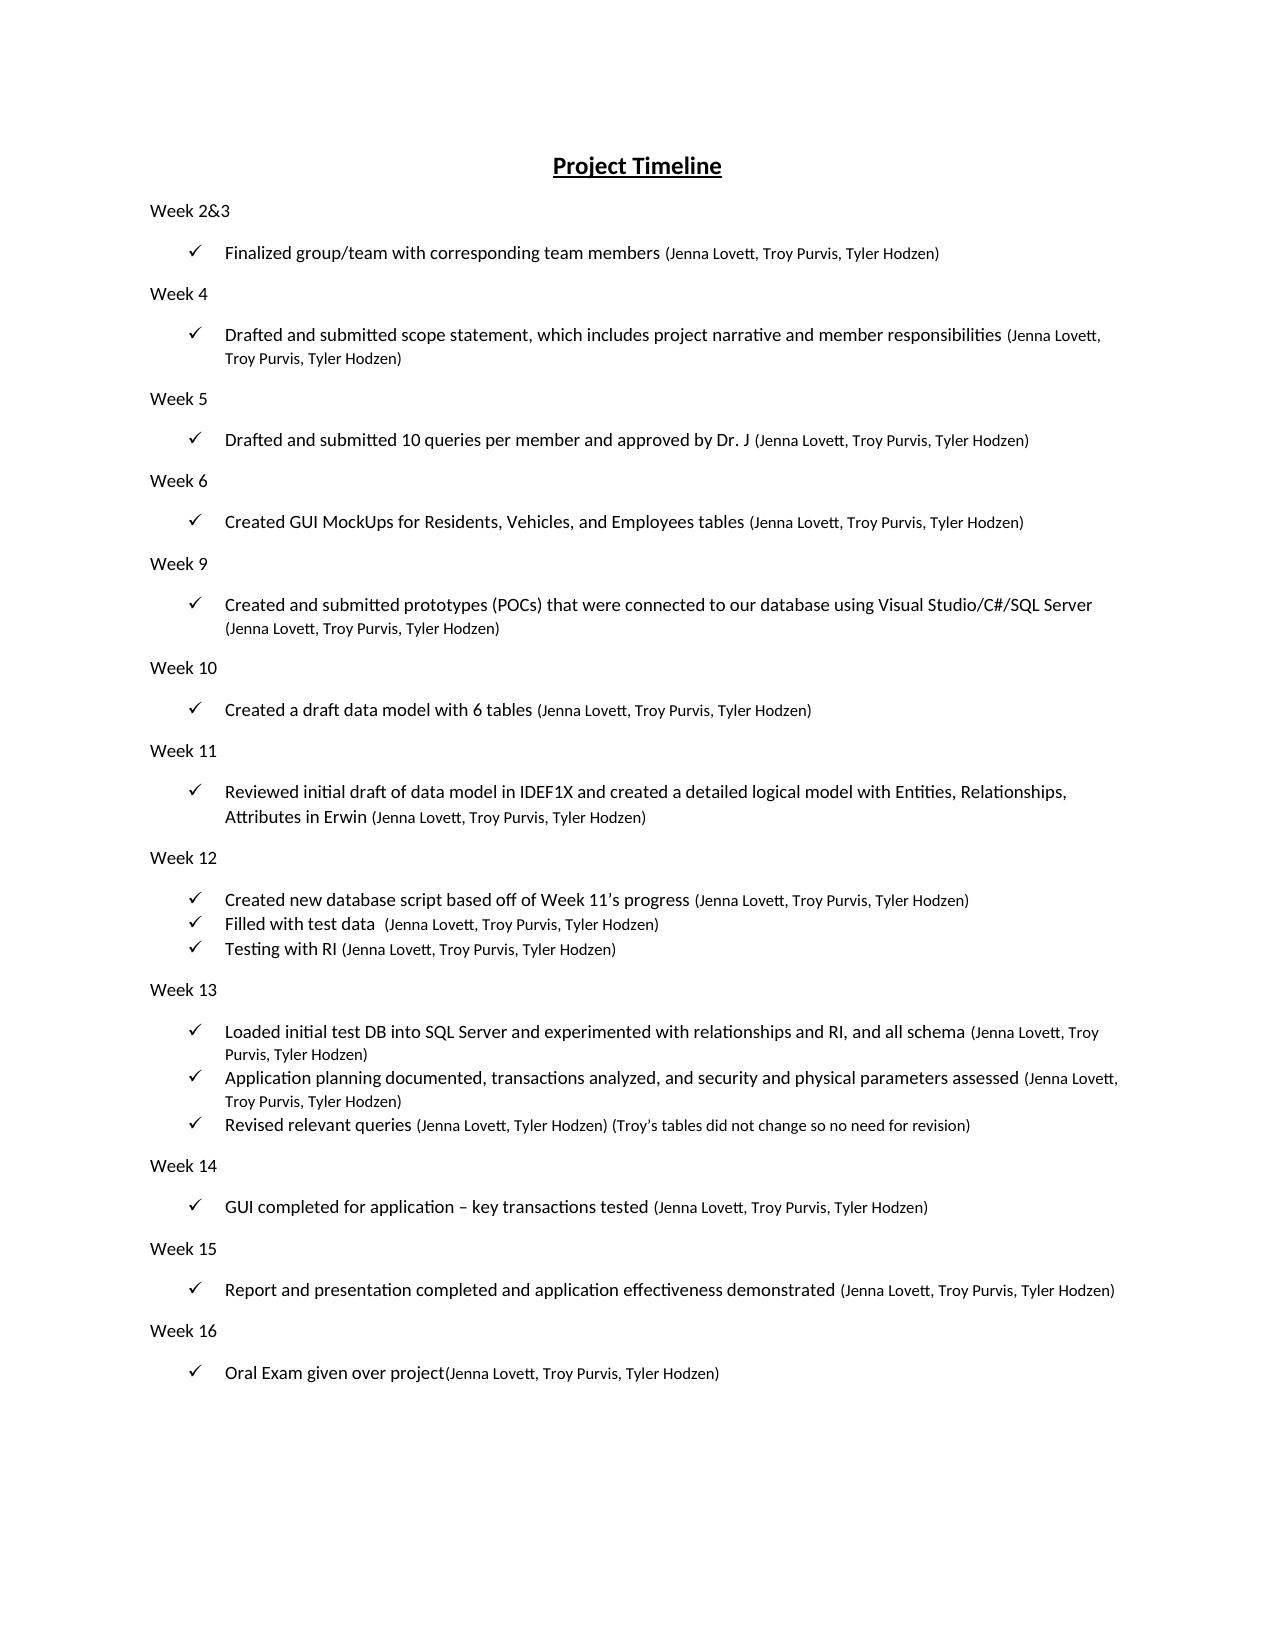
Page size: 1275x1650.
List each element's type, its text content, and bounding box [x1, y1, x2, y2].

text Week 6 [150, 469, 1125, 492]
text Week 15 [150, 1237, 1125, 1260]
list Revised relevant queries (Jenna Lovett, Tyler Hodzen) (Troy’s tables did not change so no need for revision) [187, 1113, 1125, 1136]
text Week 11 [150, 739, 1125, 762]
text Week 14 [150, 1154, 1125, 1177]
list Created a draft data model with 6 tables (Jenna Lovett, Troy Purvis, Tyler Hodzen) [187, 698, 1125, 721]
text Week 4 [150, 282, 1125, 305]
list Finalized group/team with corresponding team members (Jenna Lovett, Troy Purvis, Tyler Hodzen) [187, 241, 1125, 264]
list Oral Exam given over project(Jenna Lovett, Troy Purvis, Tyler Hodzen) [187, 1361, 1125, 1384]
list Testing with RI (Jenna Lovett, Troy Purvis, Tyler Hodzen) [187, 937, 1125, 960]
list Drafted and submitted scope statement, which includes project narrative and member responsibilities (Jenna Lovett, Troy Purvis, Tyler Hodzen) [187, 324, 1125, 368]
list Report and presentation completed and application effectiveness demonstrated (Jenna Lovett, Troy Purvis, Tyler Hodzen) [187, 1278, 1125, 1301]
list Reviewed initial draft of data model in IDEF1X and created a detailed logical model with Entities, Relationships, Attributes in Erwin (Jenna Lovett, Troy Purvis, Tyler Hodzen) [187, 781, 1125, 828]
text Week 5 [150, 387, 1125, 409]
list Drafted and submitted 10 queries per member and approved by Dr. J (Jenna Lovett, Troy Purvis, Tyler Hodzen) [187, 428, 1125, 451]
list Created and submitted prototypes (POCs) that were connected to our database using Visual Studio/C#/SQL Server (Jenna Lovett, Troy Purvis, Tyler Hodzen) [187, 593, 1125, 638]
list Loaded initial test DB into SQL Server and experimented with relationships and RI, and all schema (Jenna Lovett, Troy Purvis, Tyler Hodzen) [187, 1020, 1125, 1065]
list Created new database script based off of Week 11’s progress (Jenna Lovett, Troy Purvis, Tyler Hodzen) [187, 888, 1125, 911]
list Created GUI MockUps for Residents, Vehicles, and Employees tables (Jenna Lovett, Troy Purvis, Tyler Hodzen) [187, 511, 1125, 534]
text Project Timeline [150, 150, 1125, 181]
list GUI completed for application – key transactions tested (Jenna Lovett, Troy Purvis, Tyler Hodzen) [187, 1195, 1125, 1218]
list Application planning documented, transactions analyzed, and security and physical parameters assessed (Jenna Lovett, Troy Purvis, Tyler Hodzen) [187, 1066, 1125, 1111]
text Week 16 [150, 1319, 1125, 1342]
text Week 13 [150, 979, 1125, 1002]
text Week 12 [150, 847, 1125, 869]
list Filled with test data (Jenna Lovett, Troy Purvis, Tyler Hodzen) [187, 913, 1125, 936]
text Week 2&3 [150, 199, 1125, 222]
text Week 9 [150, 552, 1125, 575]
text Week 10 [150, 656, 1125, 679]
